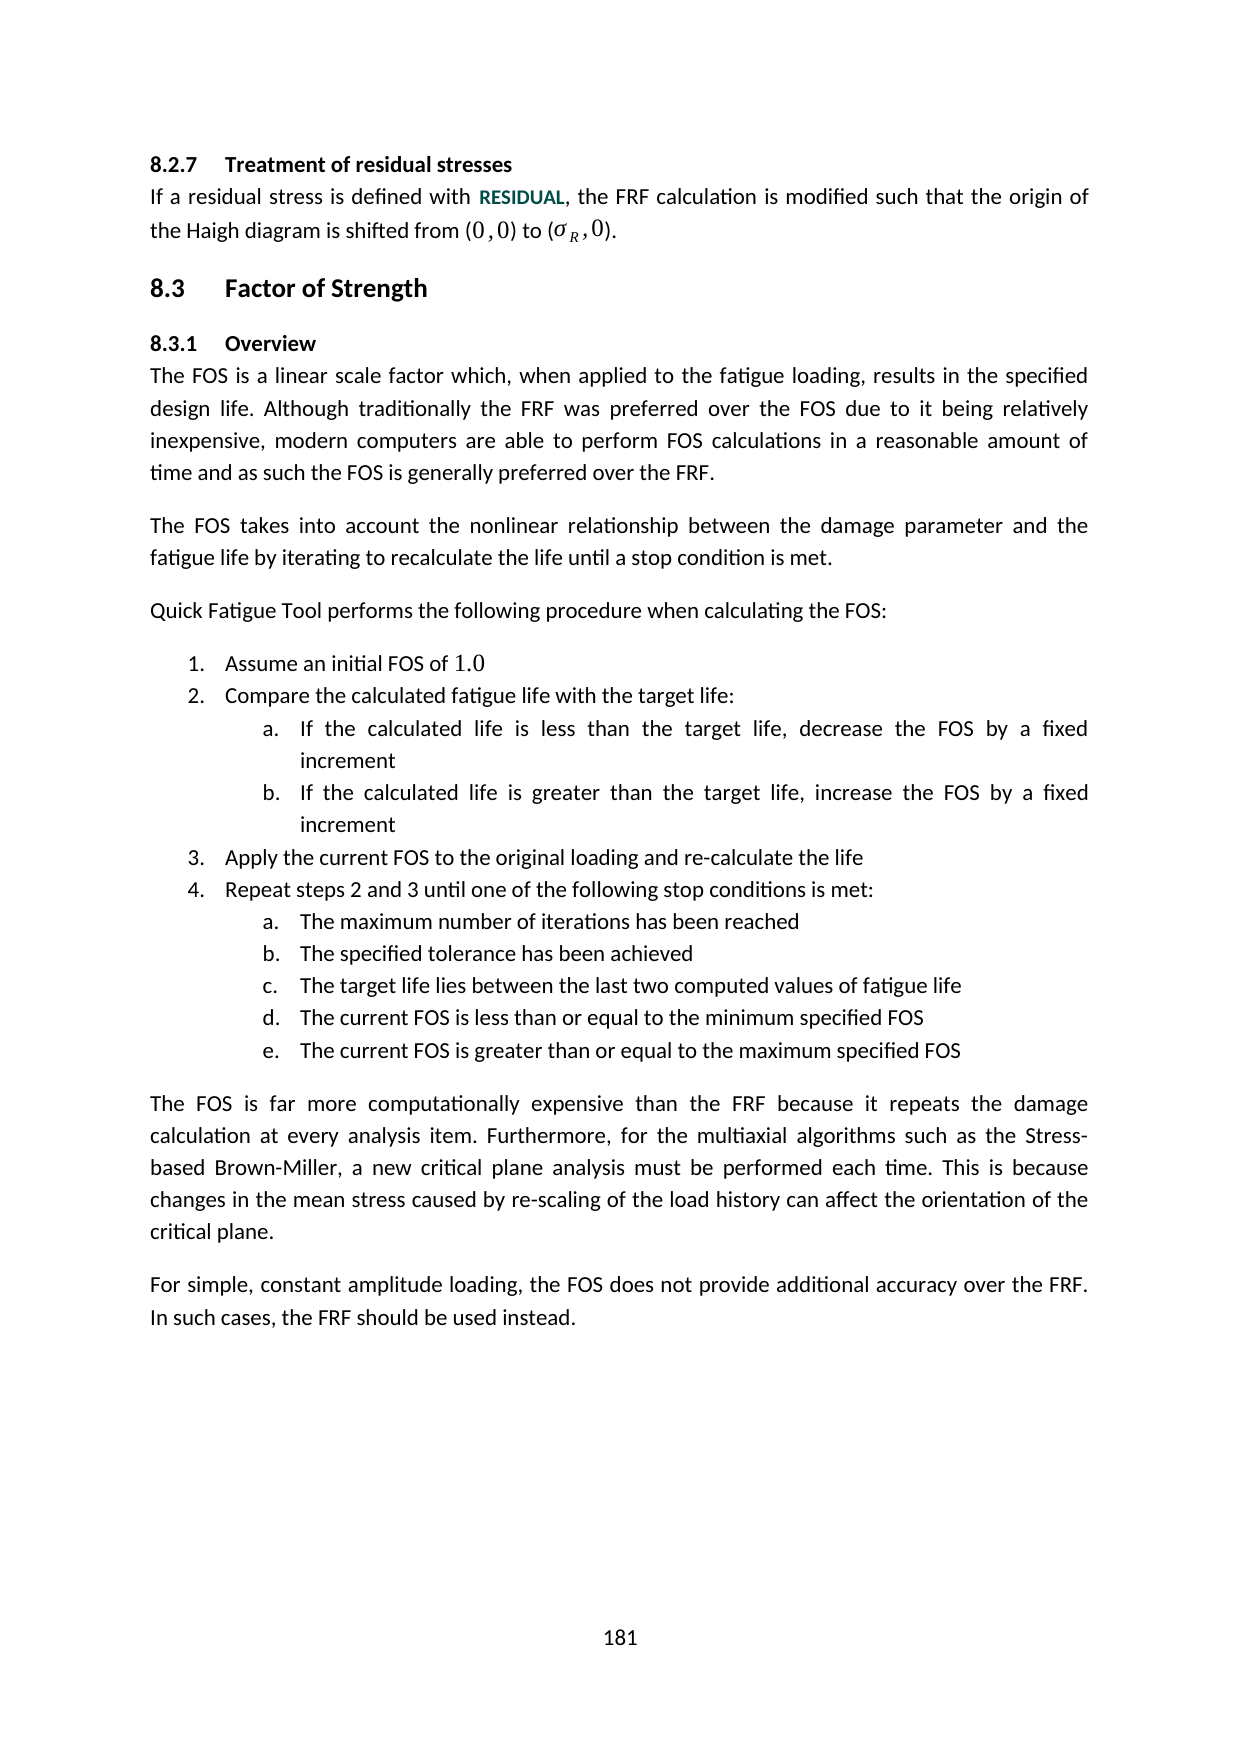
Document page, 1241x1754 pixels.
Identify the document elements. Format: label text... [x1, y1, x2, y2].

list If the calculated life is less than the target life, decrease the FOS by a fixed increment [262, 714, 1090, 774]
list If the calculated life is greater than the target life, increase the FOS by a fixed increment [262, 778, 1090, 838]
subtitle 8.3 Factor of Strength [150, 271, 1090, 304]
list The current FOS is less than or equal to the minimum specified FOS [262, 1003, 1090, 1032]
list The specified tolerance has been achieved [262, 939, 1090, 967]
list The current FOS is greater than or equal to the maximum specified FOS [262, 1036, 1090, 1064]
text For simple, constant amplitude loading, the FOS does not provide additional accuracy over the FRF. In such cases, the FRF should be used instead. [150, 1271, 1090, 1331]
list Compare the calculated fatigue life with the target life: [187, 682, 1090, 710]
text Quick Fatigue Tool performs the following procedure when calculating the FOS: [150, 596, 1090, 624]
list Repeat steps 2 and 3 until one of the following stop conditions is met: [187, 875, 1090, 903]
text The FOS is a linear scale factor which, when applied to the fatigue loading, results in the specified design life. Although traditionally the FRF was preferred over the FOS due to it being relatively inexpensive, modern computers are able to perform FOS calculations in a reasonable amount of time and as such the FOS is generally preferred over the FRF. [150, 362, 1090, 486]
text The FOS takes into account the nonlinear relationship between the damage parameter and the fatigue life by iterating to recalculate the life until a stop condition is met. [150, 511, 1090, 571]
text If a residual stress is defined with RESIDUAL, the FRF calculation is modified such that the origin of the Haigh diagram is shifted from () to (). [150, 182, 1090, 246]
list Assume an initial FOS of [187, 649, 1090, 677]
subtitle 8.3.1 Overview [150, 329, 1090, 357]
list The maximum number of iterations has been reached [262, 907, 1090, 935]
subtitle 8.2.7 Treatment of residual stresses [150, 150, 1090, 178]
list The target life lies between the last two computed values of fatigue life [262, 971, 1090, 999]
list Apply the current FOS to the original loading and re-calculate the life [187, 843, 1090, 871]
text The FOS is far more computationally expensive than the FRF because it repeats the damage calculation at every analysis item. Furthermore, for the multiaxial algorithms such as the Stress-based Brown-Miller, a new critical plane analysis must be performed each time. This is because changes in the mean stress caused by re-scaling of the load history can affect the orientation of the critical plane. [150, 1089, 1090, 1246]
